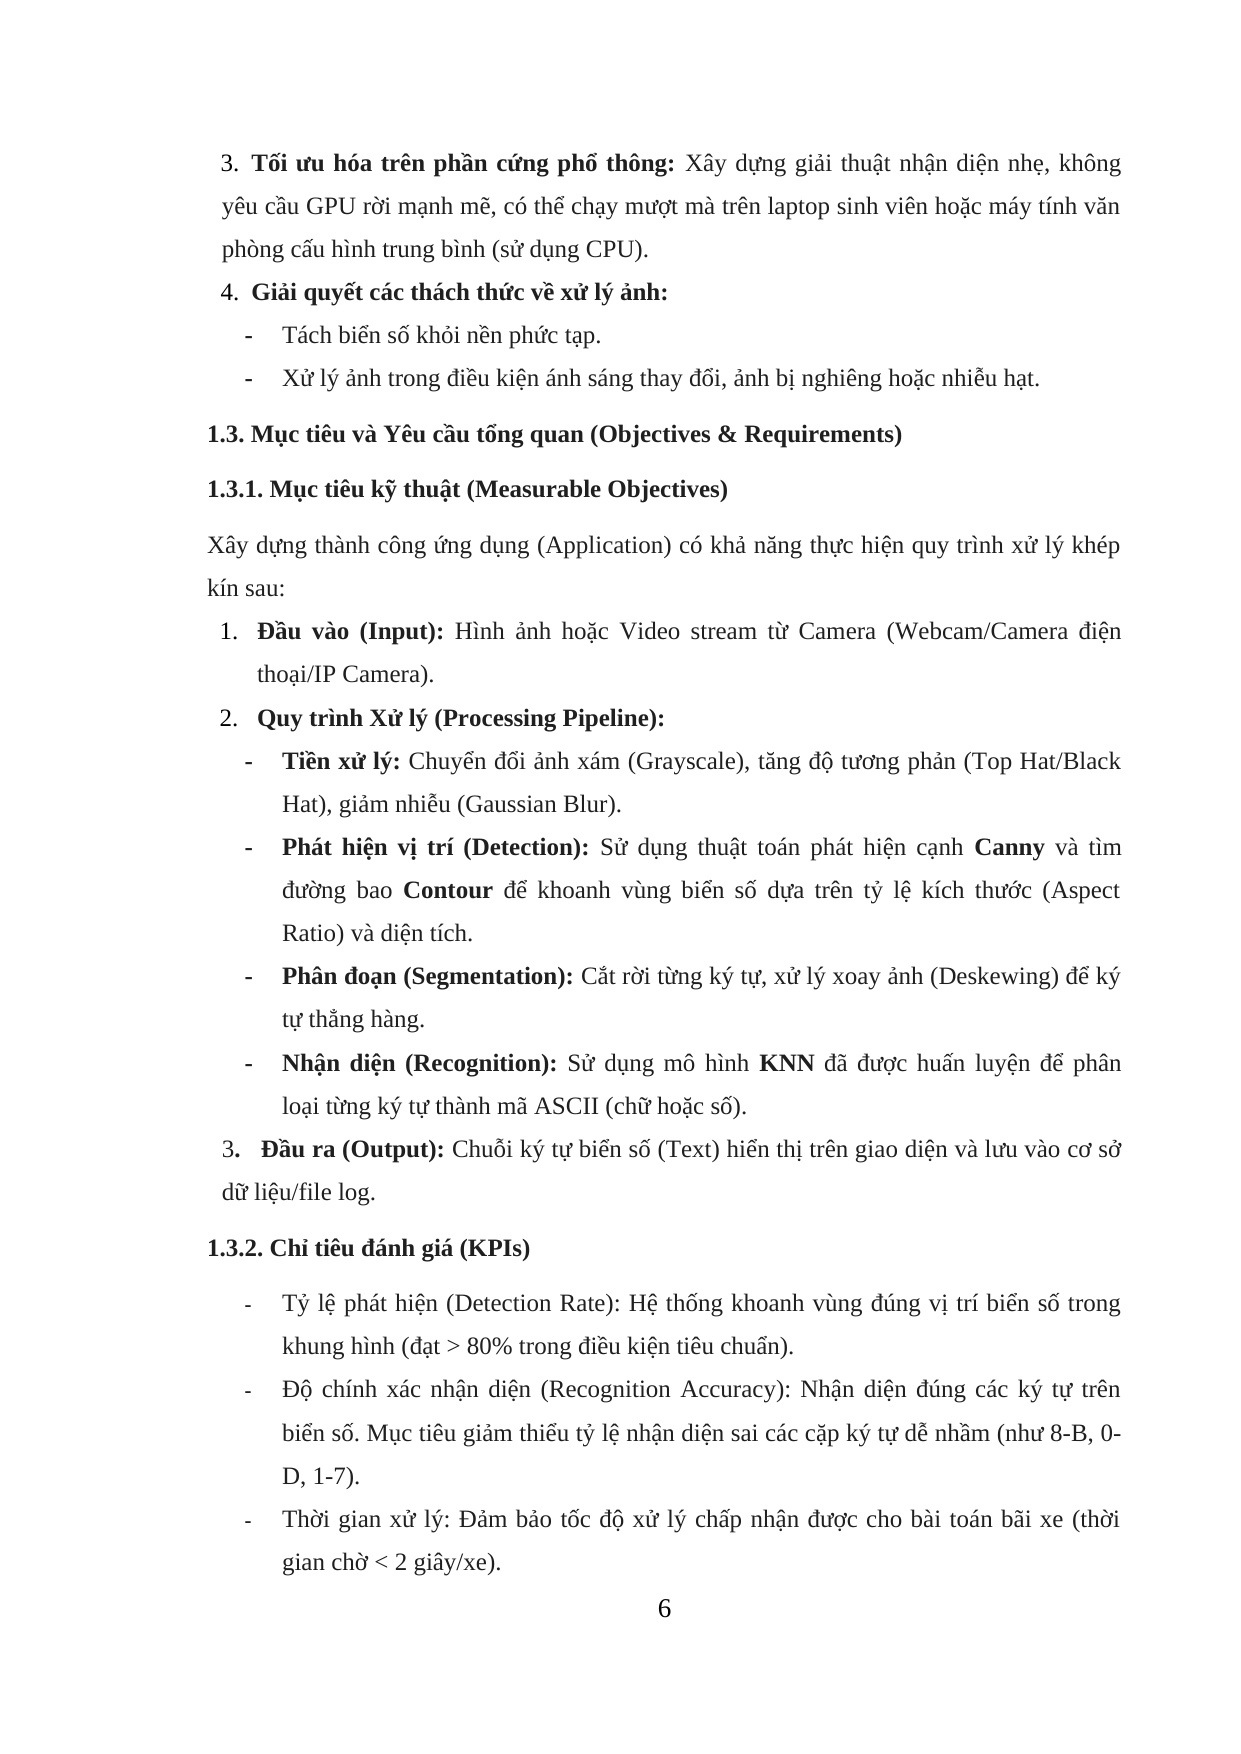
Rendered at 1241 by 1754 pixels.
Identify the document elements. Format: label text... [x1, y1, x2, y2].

list Phát hiện vị trí (Detection): Sử dụng thuật toán phát hiện cạnh Canny và tìm đường bao Contour để khoanh vùng biển số dựa trên tỷ lệ kích thước (Aspect Ratio) và diện tích. [244, 832, 1122, 947]
text Xây dựng thành công ứng dụng (Application) có khả năng thực hiện quy trình xử lý khép kín sau: [207, 530, 1122, 602]
list Nhận diện (Recognition): Sử dụng mô hình KNN đã được huấn luyện để phân loại từng ký tự thành mã ASCII (chữ hoặc số). [244, 1048, 1122, 1119]
subtitle 1.3.2. Chỉ tiêu đánh giá (KPIs) [207, 1233, 1122, 1261]
list Tiền xử lý: Chuyển đổi ảnh xám (Grayscale), tăng độ tương phản (Top Hat/Black Hat), giảm nhiễu (Gaussian Blur). [244, 746, 1122, 818]
list Xử lý ảnh trong điều kiện ánh sáng thay đổi, ảnh bị nghiêng hoặc nhiễu hạt. [244, 363, 1122, 392]
list Quy trình Xử lý (Processing Pipeline): [219, 703, 1122, 731]
list Phân đoạn (Segmentation): Cắt rời từng ký tự, xử lý xoay ảnh (Deskewing) để ký tự thẳng hàng. [244, 961, 1122, 1033]
subtitle 1.3.1. Mục tiêu kỹ thuật (Measurable Objectives) [207, 474, 1122, 503]
text 3. Đầu ra (Output): Chuỗi ký tự biển số (Text) hiển thị trên giao diện và lưu vào cơ sở dữ liệu/file log. [222, 1134, 1122, 1206]
list Độ chính xác nhận diện (Recognition Accuracy): Nhận diện đúng các ký tự trên biển số. Mục tiêu giảm thiểu tỷ lệ nhận diện sai các cặp ký tự dễ nhầm (như 8-B, 0-D, 1-7). [244, 1374, 1122, 1489]
list Đầu vào (Input): Hình ảnh hoặc Video stream từ Camera (Webcam/Camera điện thoại/IP Camera). [219, 616, 1122, 688]
list Thời gian xử lý: Đảm bảo tốc độ xử lý chấp nhận được cho bài toán bãi xe (thời gian chờ < 2 giây/xe). [244, 1504, 1122, 1576]
list Giải quyết các thách thức về xử lý ảnh: [220, 277, 1122, 306]
list Tách biển số khỏi nền phức tạp. [244, 320, 1122, 349]
list Tối ưu hóa trên phần cứng phổ thông: Xây dựng giải thuật nhận diện nhẹ, không yêu cầu GPU rời mạnh mẽ, có thể chạy mượt mà trên laptop sinh viên hoặc máy tính văn phòng cấu hình trung bình (sử dụng CPU). [220, 148, 1122, 263]
list Tỷ lệ phát hiện (Detection Rate): Hệ thống khoanh vùng đúng vị trí biển số trong khung hình (đạt > 80% trong điều kiện tiêu chuẩn). [244, 1288, 1122, 1360]
subtitle 1.3. Mục tiêu và Yêu cầu tổng quan (Objectives & Requirements) [207, 419, 1122, 448]
